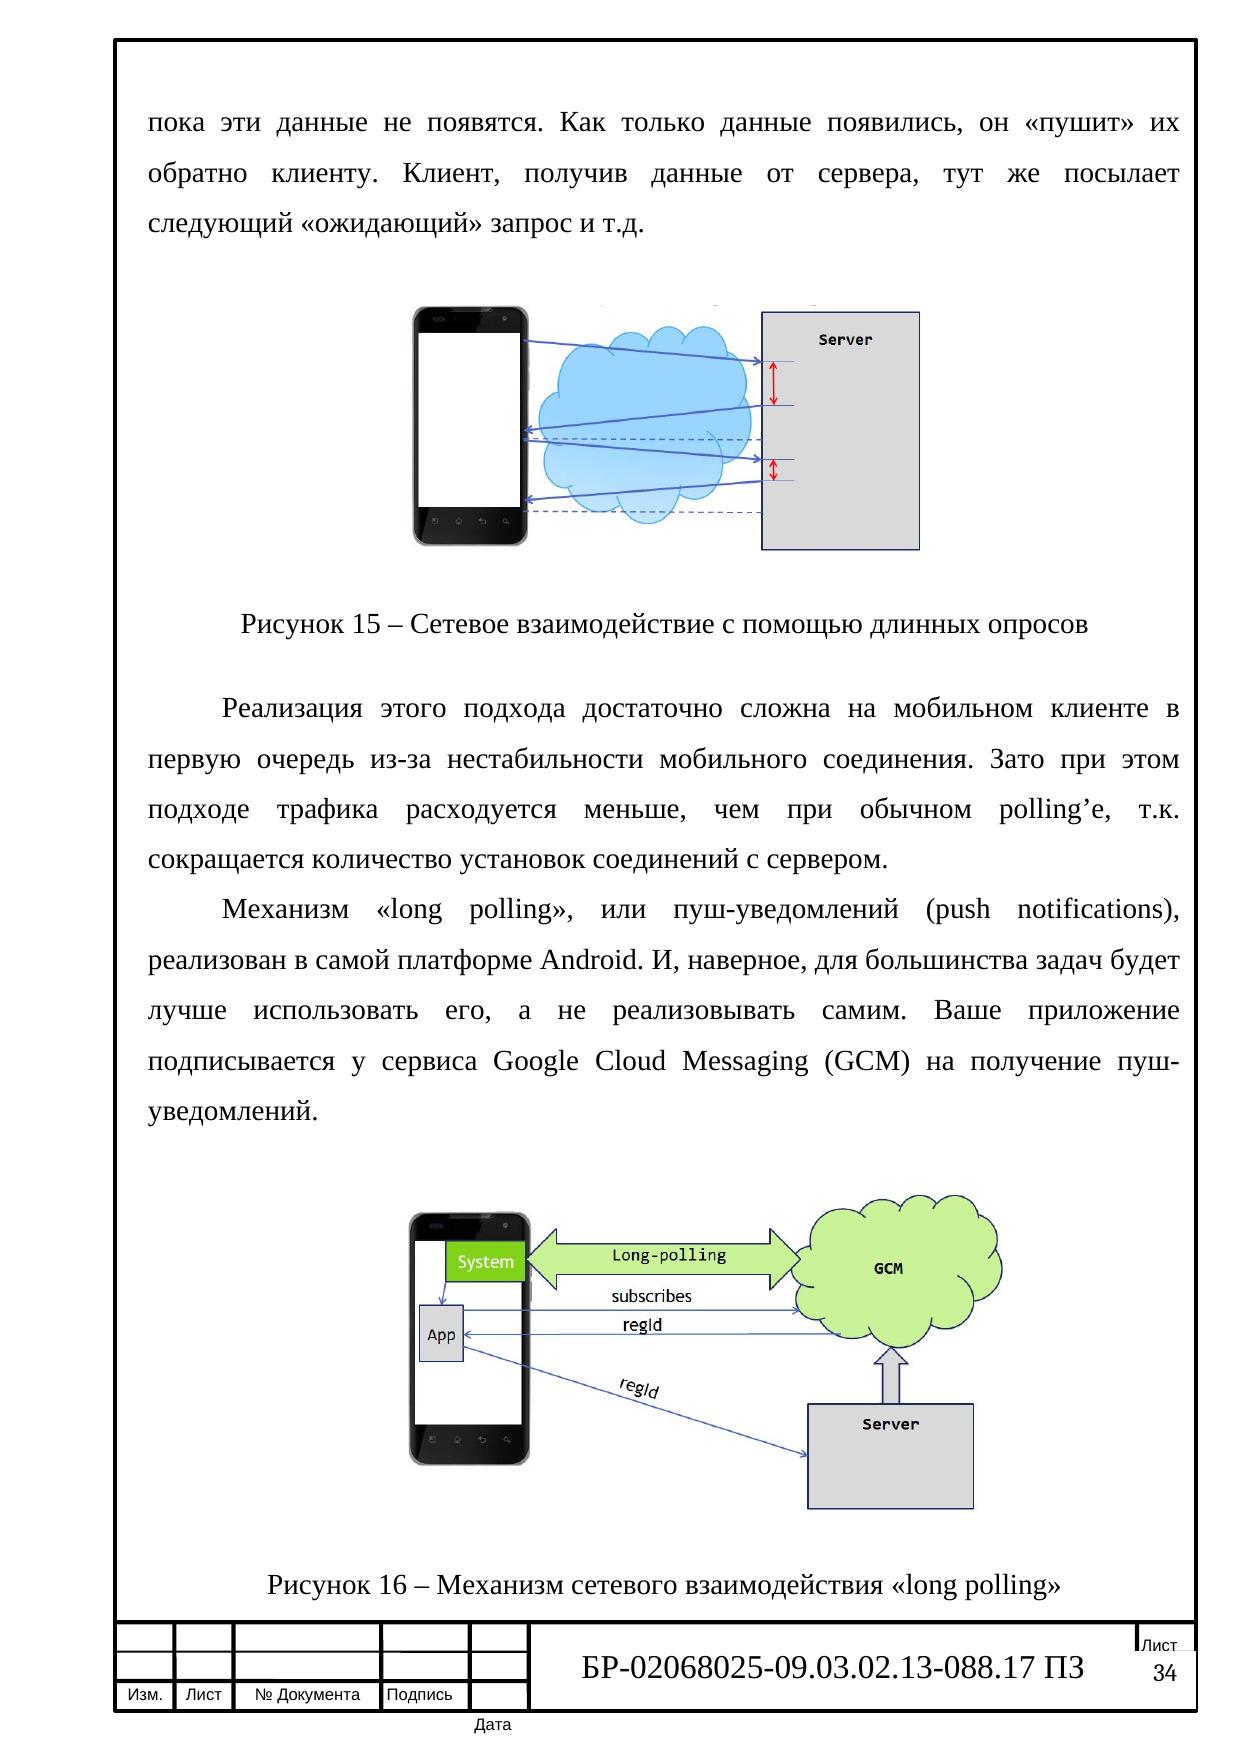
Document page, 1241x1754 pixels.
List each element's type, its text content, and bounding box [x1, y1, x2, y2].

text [148, 104, 1181, 238]
picture [405, 305, 923, 552]
text Рисунок 15 – Сетевое взаимодействие с помощью длинных опросов [148, 607, 1181, 640]
text Механизм «long polling», или пуш-уведомлений (push notifications), реализован в самой платформе Android. И, наверное, для большинства задач будет лучше использовать его, а не реализовывать самим. Ваше приложение подписывается у сервиса Google Cloud Messaging (GCM) на получение пуш-уведомлений. [148, 892, 1181, 1126]
text Рисунок 16 – Механизм сетевого взаимодействия «long polling» [148, 1567, 1181, 1601]
picture [395, 1193, 1008, 1512]
text Реализация этого подхода достаточно сложна на мобильном клиенте в первую очередь из-за нестабильности мобильного соединения. Зато при этом подходе трафика расходуется меньше, чем при обычном polling’e, т.к. сокращается количество установок соединений с сервером. [148, 690, 1181, 875]
